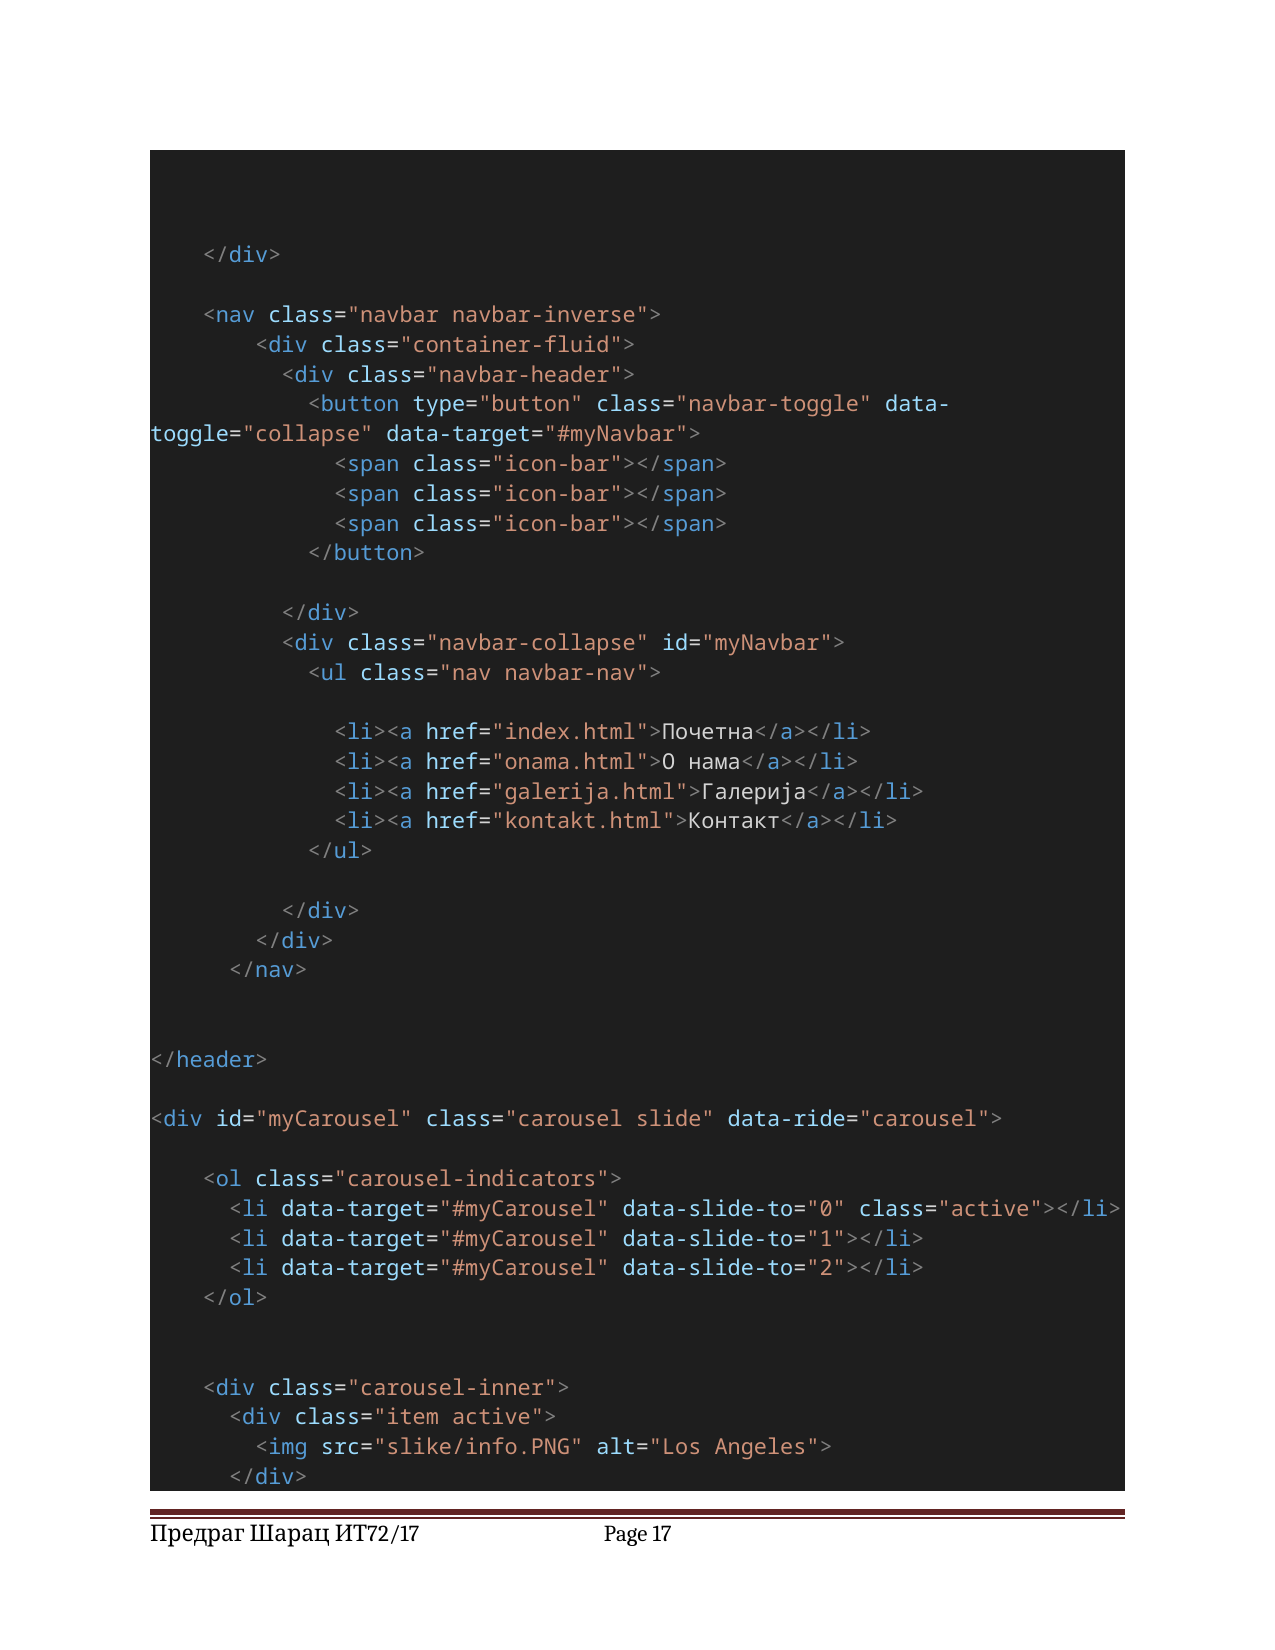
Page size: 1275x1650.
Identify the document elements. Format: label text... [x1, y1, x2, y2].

text <div class="container-fluid"> [150, 329, 1125, 358]
text <li data-target="#myCarousel" data-slide-to="1"></li> [150, 1222, 1125, 1252]
text <li data-target="#myCarousel" data-slide-to="0" class="active"></li> [150, 1193, 1125, 1222]
text <span class="icon-bar"></span> [150, 448, 1125, 478]
text </div> [150, 239, 1125, 269]
text <li><a href="kontakt.html">Контакт</a></li> [150, 805, 1125, 835]
text <span class="icon-bar"></span> [150, 478, 1125, 507]
text <ul class="nav navbar-nav"> [150, 656, 1125, 686]
text <div class="navbar-collapse" id="myNavbar"> [150, 627, 1125, 656]
text <ol class="carousel-indicators"> [150, 1163, 1125, 1193]
text <span class="icon-bar"></span> [150, 507, 1125, 537]
text <li><a href="index.html">Почетна</a></li> [150, 716, 1125, 746]
text <div id="myCarousel" class="carousel slide" data-ride="carousel"> [150, 1103, 1125, 1133]
text </nav> [150, 954, 1125, 984]
text <img src="slike/info.PNG" alt="Los Angeles"> [150, 1431, 1125, 1461]
text </div> [150, 924, 1125, 954]
text <div class="item active"> [150, 1401, 1125, 1431]
text <button type="button" class="navbar-toggle" data-toggle="collapse" data-target="#myNavbar"> [150, 388, 1125, 448]
text <li><a href="onama.html">O нама</a></li> [150, 746, 1125, 776]
text </div> [150, 597, 1125, 627]
text <nav class="navbar navbar-inverse"> [150, 299, 1125, 329]
text <li><a href="galerija.html">Галерија</a></li> [150, 776, 1125, 805]
text </header> [150, 1044, 1125, 1073]
text <div class="navbar-header"> [150, 358, 1125, 388]
text <li data-target="#myCarousel" data-slide-to="2"></li> [150, 1252, 1125, 1282]
text </ol> [150, 1282, 1125, 1312]
text </div> [150, 895, 1125, 924]
text </button> [150, 537, 1125, 567]
text </div> [150, 1461, 1125, 1491]
text </ul> [150, 835, 1125, 865]
text <div class="carousel-inner"> [150, 1371, 1125, 1401]
